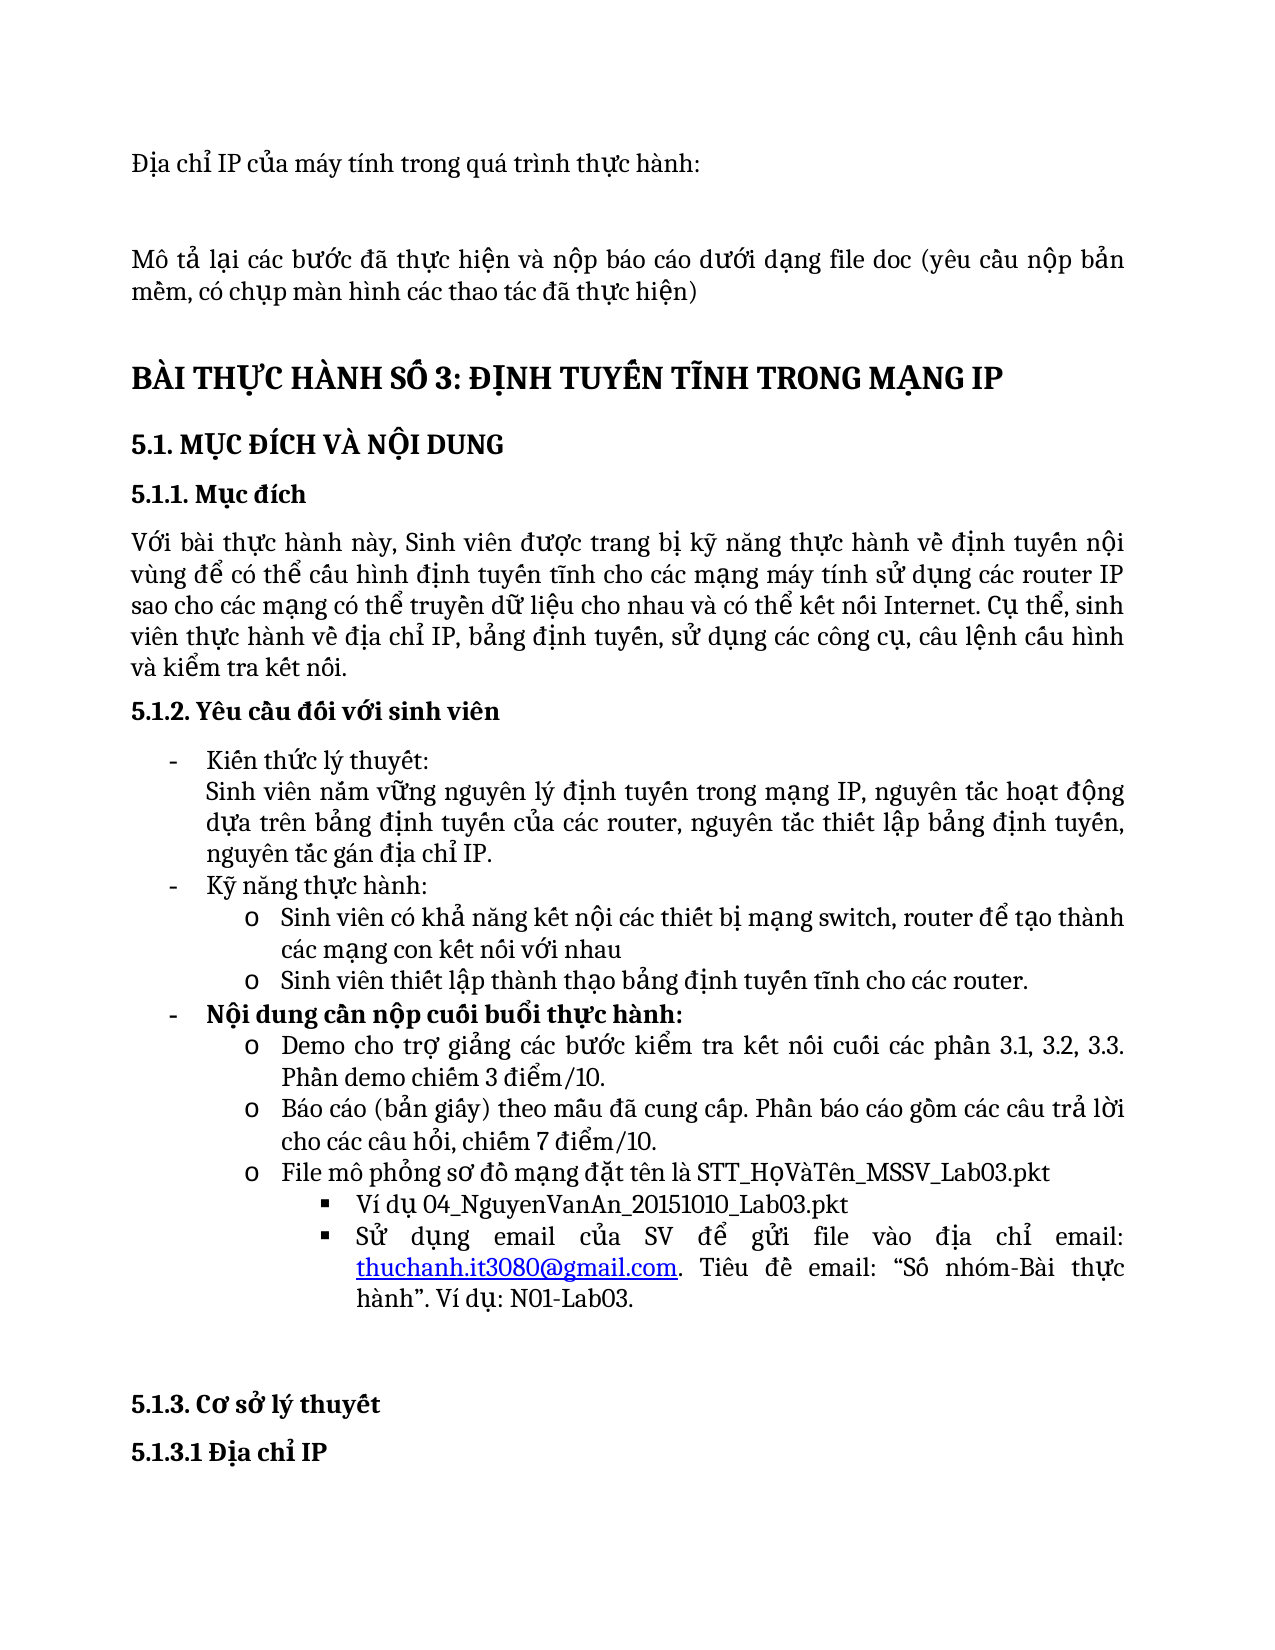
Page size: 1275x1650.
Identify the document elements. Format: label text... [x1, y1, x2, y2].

list Báo cáo (bản giấy) theo mẫu đã cung cấp. Phần báo cáo gồm các câu trả lời cho các câu hỏi, chiếm 7 điểm/10. [244, 1093, 1125, 1157]
list Sử dụng email của SV để gửi file vào địa chỉ email: thuchanh.it3080@gmail.com. Tiêu đề email: “Số nhóm-Bài thực hành”. Ví dụ: N01-Lab03. [319, 1221, 1125, 1314]
text Với bài thực hành này, Sinh viên được trang bị kỹ năng thực hành về định tuyến nội vùng để có thể cấu hình định tuyến tĩnh cho các mạng máy tính sử dụng các router IP sao cho các mạng có thể truyền dữ liệu cho nhau và có thể kết nối Internet. Cụ thể, sinh viên thực hành về địa chỉ IP, bảng định tuyến, sử dụng các công cụ, câu lệnh cấu hình và kiểm tra kết nối. [131, 527, 1125, 683]
list File mô phỏng sơ đồ mạng đặt tên là STT_HọVàTên_MSSV_Lab03.pkt [244, 1157, 1125, 1189]
subtitle BÀI THỰC HÀNH SỐ 3: ĐỊNH TUYẾN TĨNH TRONG MẠNG IP [131, 359, 1125, 397]
text 5.1.3.1 Địa chỉ IP [131, 1437, 1125, 1468]
text 5.1.3. Cơ sở lý thuyết [131, 1389, 1125, 1420]
list Nội dung cần nộp cuối buổi thực hành: [169, 998, 1125, 1030]
text Địa chỉ IP của máy tính trong quá trình thực hành: [131, 148, 1125, 179]
list Sinh viên nắm vững nguyên lý định tuyến trong mạng IP, nguyên tắc hoạt động dựa trên bảng định tuyến của các router, nguyên tắc thiết lập bảng định tuyến, nguyên tắc gán địa chỉ IP. [206, 776, 1125, 869]
text 5.1.1. Mục đích [131, 479, 1125, 510]
text Mô tả lại các bước đã thực hiện và nộp báo cáo dưới dạng file doc (yêu cầu nộp bản mềm, có chụp màn hình các thao tác đã thực hiện) [131, 244, 1125, 307]
list Kiến thức lý thuyết: [169, 744, 1125, 776]
list Demo cho trợ giảng các bước kiểm tra kết nối cuối các phần 3.1, 3.2, 3.3. Phần demo chiếm 3 điểm/10. [244, 1030, 1125, 1093]
text 5.1.2. Yêu cầu đối với sinh viên [131, 696, 1125, 727]
subtitle 5.1. Mục đích và nội dung [131, 428, 1125, 462]
list Ví dụ 04_NguyenVanAn_20151010_Lab03.pkt [319, 1189, 1125, 1221]
list Sinh viên thiết lập thành thạo bảng định tuyến tĩnh cho các router. [244, 965, 1125, 998]
list Sinh viên có khả năng kết nội các thiết bị mạng switch, router để tạo thành các mạng con kết nối với nhau [244, 902, 1125, 965]
list Kỹ năng thực hành: [169, 869, 1125, 902]
